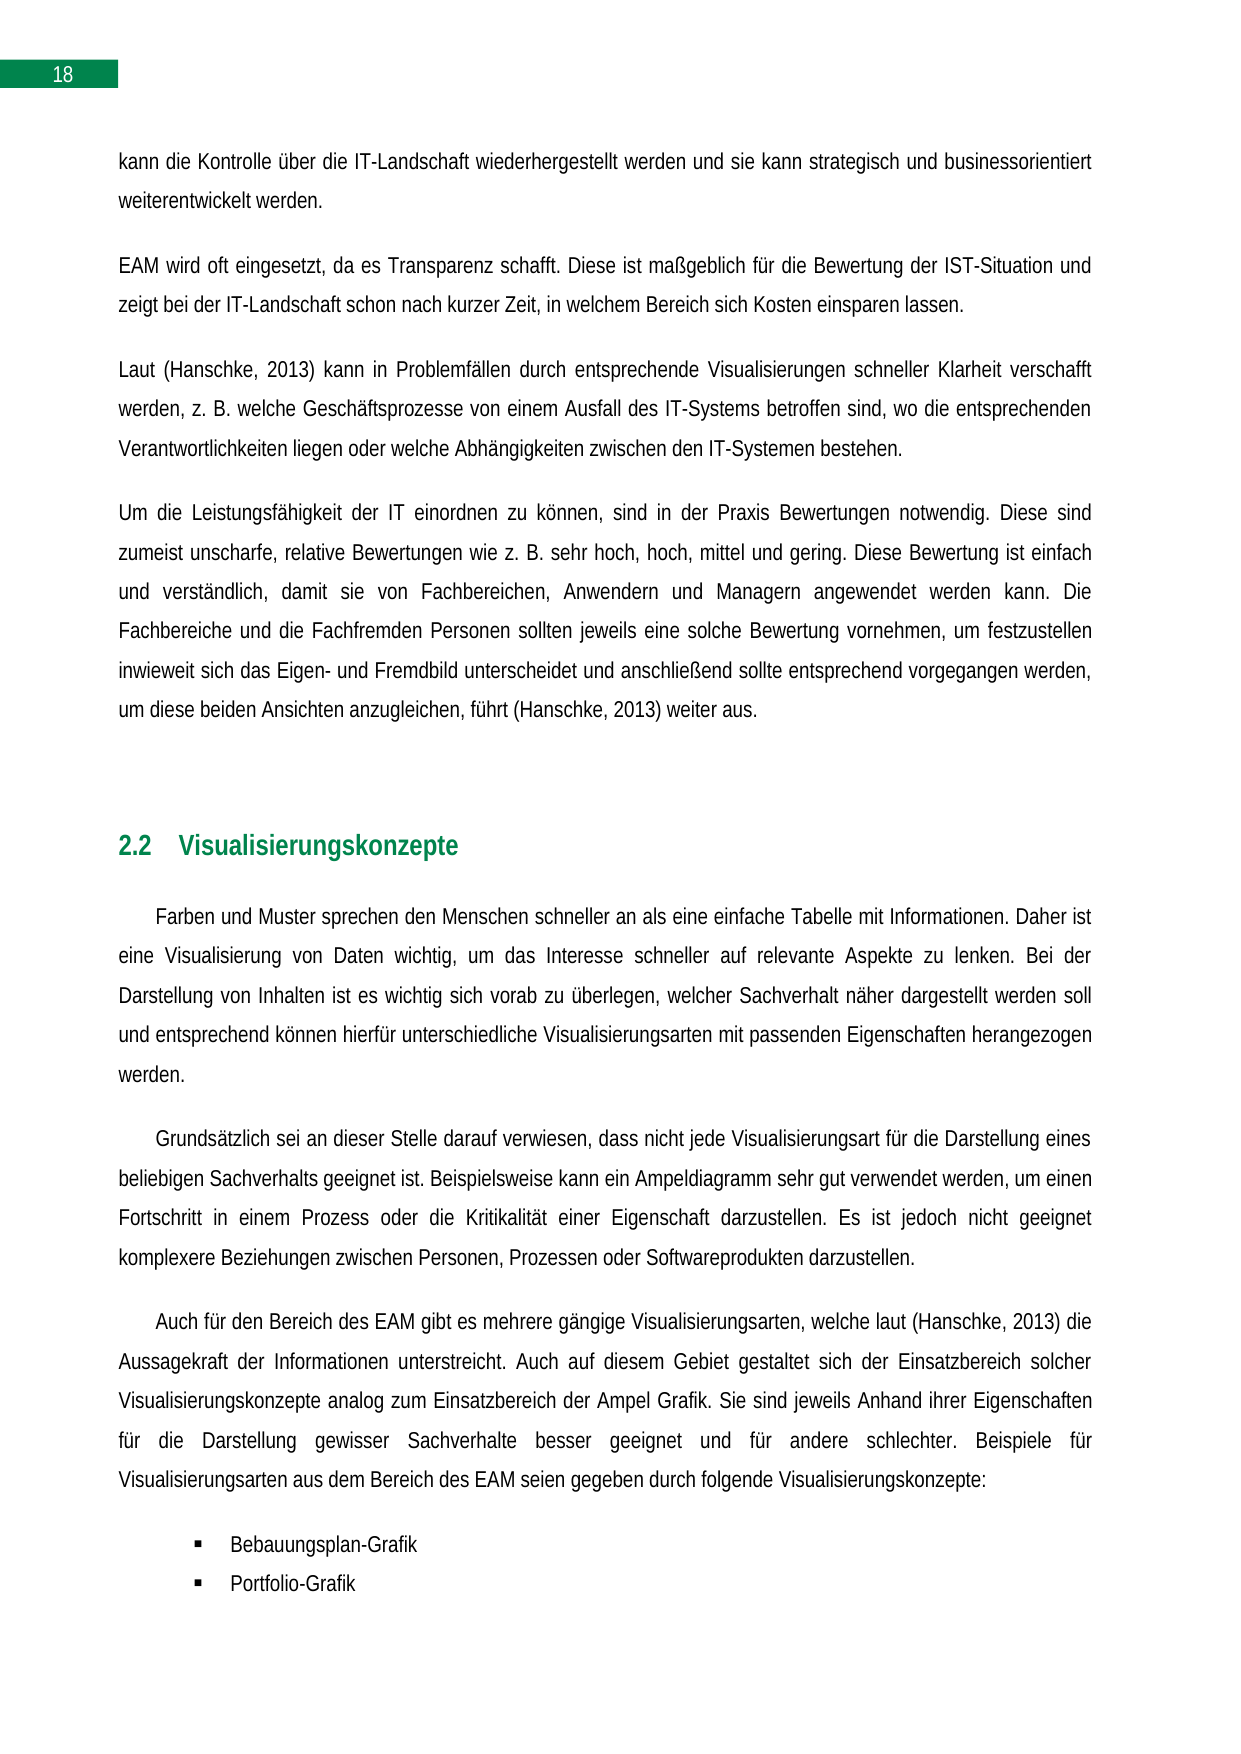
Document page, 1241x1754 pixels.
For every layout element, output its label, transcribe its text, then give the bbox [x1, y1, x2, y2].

text Laut (Hanschke, 2013) kann in Problemfällen durch entsprechende Visualisierungen schneller Klarheit verschafft werden, z. B. welche Geschäftsprozesse von einem Ausfall des IT-Systems betroffen sind, wo die entsprechenden Verantwortlichkeiten liegen oder welche Abhängigkeiten zwischen den IT-Systemen bestehen. [118, 356, 1092, 461]
text Farben und Muster sprechen den Menschen schneller an als eine einfache Tabelle mit Informationen. Daher ist eine Visualisierung von Daten wichtig, um das Interesse schneller auf relevante Aspekte zu lenken. Bei der Darstellung von Inhalten ist es wichtig sich vorab zu überlegen, welcher Sachverhalt näher dargestellt werden soll und entsprechend können hierfür unterschiedliche Visualisierungsarten mit passenden Eigenschaften herangezogen werden. [118, 903, 1092, 1087]
text Auch für den Bereich des EAM gibt es mehrere gängige Visualisierungsarten, welche laut (Hanschke, 2013) die Aussagekraft der Informationen unterstreicht. Auch auf diesem Gebiet gestaltet sich der Einsatzbereich solcher Visualisierungskonzepte analog zum Einsatzbereich der Ampel Grafik. Sie sind jeweils Anhand ihrer Eigenschaften für die Darstellung gewisser Sachverhalte besser geeignet und für andere schlechter. Beispiele für Visualisierungsarten aus dem Bereich des EAM seien gegeben durch folgende Visualisierungskonzepte: [118, 1308, 1092, 1492]
text EAM wird oft eingesetzt, da es Transparenz schafft. Diese ist maßgeblich für die Bewertung der IST-Situation und zeigt bei der IT-Landschaft schon nach kurzer Zeit, in welchem Bereich sich Kosten einsparen lassen. [118, 252, 1092, 317]
text Grundsätzlich sei an dieser Stelle darauf verwiesen, dass nicht jede Visualisierungsart für die Darstellung eines beliebigen Sachverhalts geeignet ist. Beispielsweise kann ein Ampeldiagramm sehr gut verwendet werden, um einen Fortschritt in einem Prozess oder die Kritikalität einer Eigenschaft darzustellen. Es ist jedoch nicht geeignet komplexere Beziehungen zwischen Personen, Prozessen oder Softwareprodukten darzustellen. [118, 1125, 1092, 1270]
list Portfolio-Grafik [193, 1570, 1092, 1596]
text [118, 148, 1092, 213]
text Um die Leistungsfähigkeit der IT einordnen zu können, sind in der Praxis Bewertungen notwendig. Diese sind zumeist unscharfe, relative Bewertungen wie z. B. sehr hoch, hoch, mittel und gering. Diese Bewertung ist einfach und verständlich, damit sie von Fachbereichen, Anwendern und Managern angewendet werden kann. Die Fachbereiche und die Fachfremden Personen sollten jeweils eine solche Bewertung vornehmen, um festzustellen inwieweit sich das Eigen- und Fremdbild unterscheidet und anschließend sollte entsprechend vorgegangen werden, um diese beiden Ansichten anzugleichen, führt (Hanschke, 2013) weiter aus. [118, 499, 1092, 723]
subtitle Visualisierungskonzepte [118, 828, 1092, 861]
list Bebauungsplan-Grafik [193, 1531, 1092, 1557]
